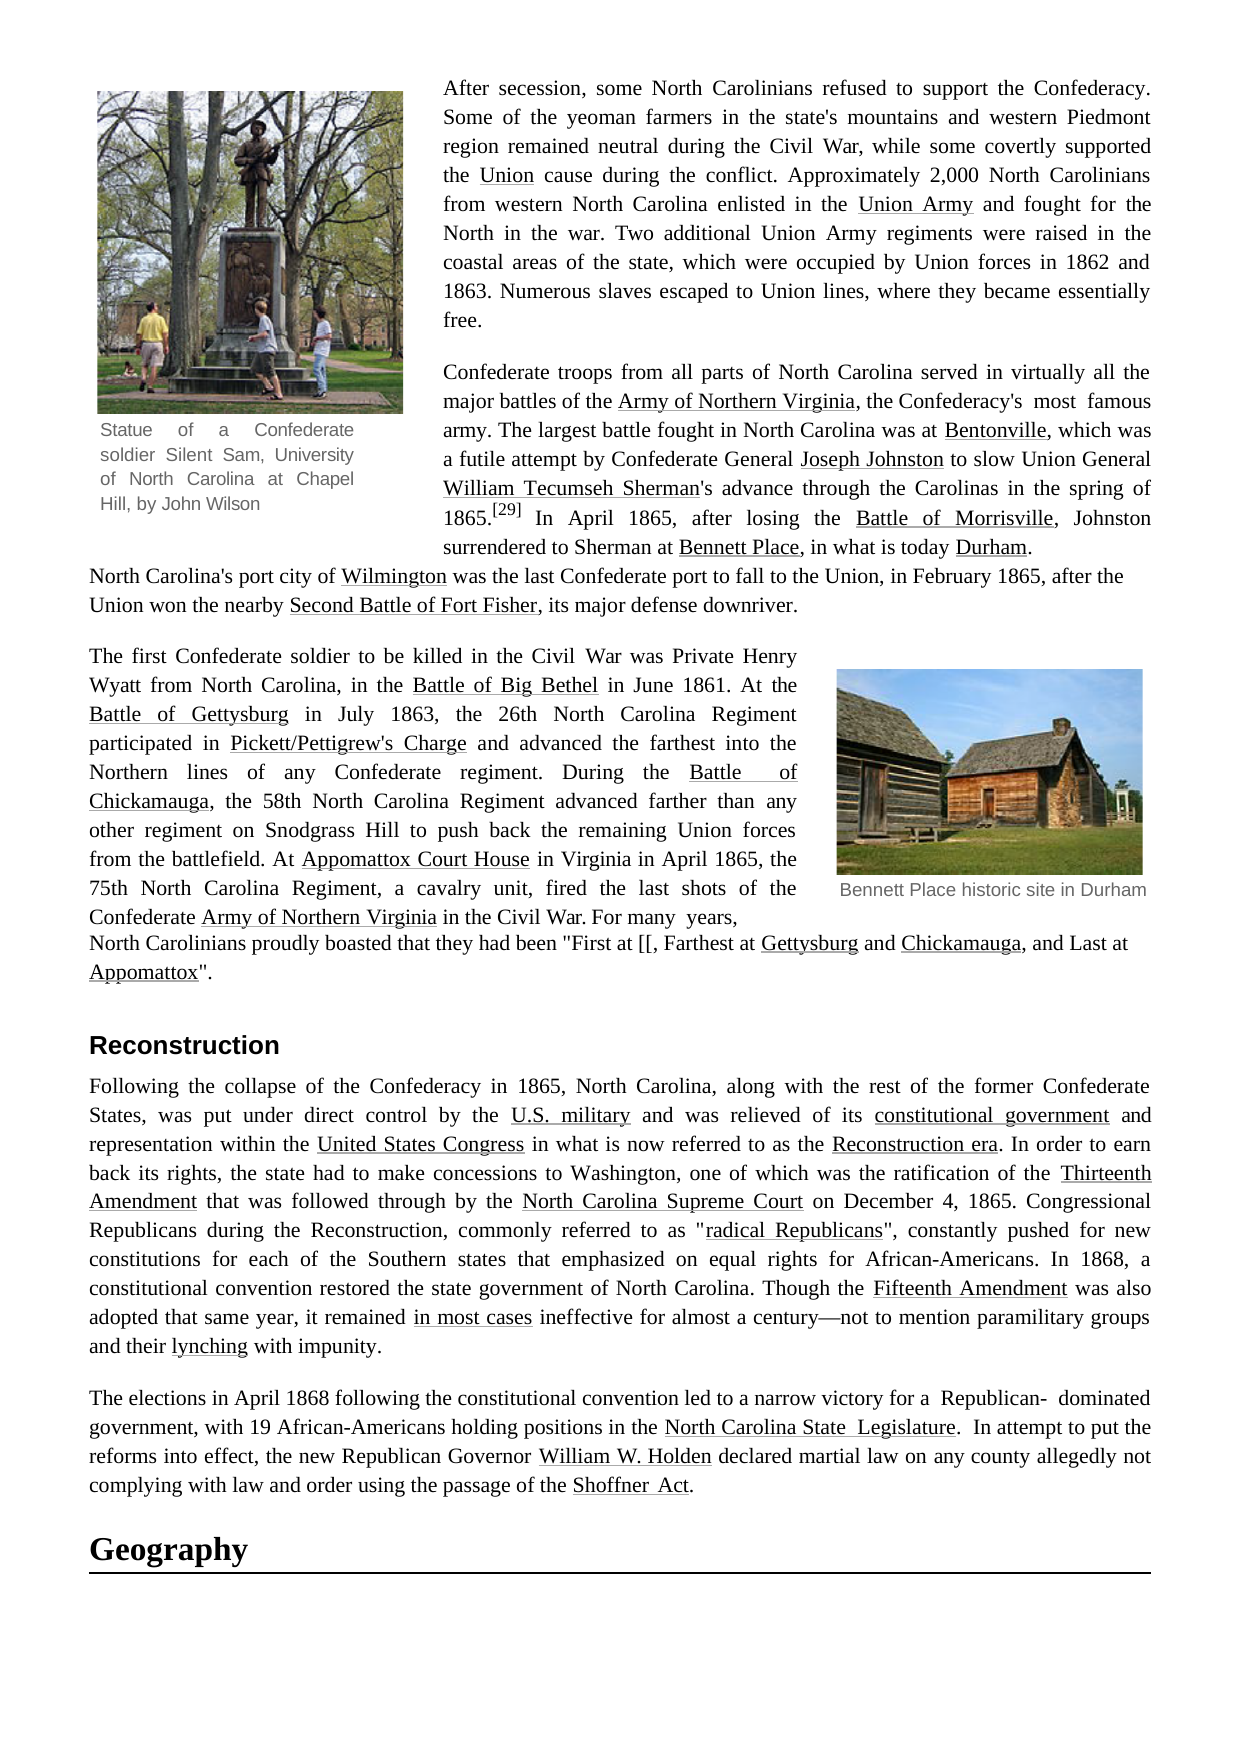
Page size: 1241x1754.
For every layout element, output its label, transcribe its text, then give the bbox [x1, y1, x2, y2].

text North Carolinians proudly boasted that they had been "First at [[, Farthest at Gettysburg and Chickamauga, and Last at Appomattox". [89, 930, 1178, 984]
text Confederate troops from all parts of North Carolina served in virtually all the major battles of the Army of Northern Virginia, the Confederacy's most famous army. The largest battle fought in North Carolina was at Bentonville, which was a futile attempt by Confederate General Joseph Johnston to slow Union General William Tecumseh Sherman's advance through the Carolinas in the spring of 1865.[29] In April 1865, after losing the Battle of Morrisville, Johnston surrendered to Sherman at Bennett Place, in what is today Durham. [443, 356, 1152, 560]
picture [97, 91, 404, 414]
text The first Confederate soldier to be killed in the Civil War was Private Henry Wyatt from North Carolina, in the Battle of Big Bethel in June 1861. At the Battle of Gettysburg in July 1863, the 26th North Carolina Regiment participated in Pickett/Pettigrew's Charge and advanced the farthest into the Northern lines of any Confederate regiment. During the Battle of Chickamauga, the 58th North Carolina Regiment advanced farther than any other regiment on Snodgrass Hill to push back the remaining Union forces from the battlefield. At Appomattox Court House in Virginia in April 1865, the 75th North Carolina Regiment, a cavalry unit, fired the last shots of the Confederate Army of Northern Virginia in the Civil War. For many years, [89, 643, 797, 929]
subtitle Reconstruction [89, 1030, 1178, 1060]
subtitle Geography [89, 1529, 1178, 1568]
text After secession, some North Carolinians refused to support the Confederacy. Some of the yeoman farmers in the state's mountains and western Piedmont region remained neutral during the Civil War, while some covertly supported the Union cause during the conflict. Approximately 2,000 North Carolinians from western North Carolina enlisted in the Union Army and fought for the North in the war. Two additional Union Army regiments were raised in the coastal areas of the state, which were occupied by Union forces in 1862 and 1863. Numerous slaves escaped to Union lines, where they became essentially free. [443, 75, 1152, 332]
text Statue of a Confederate soldier Silent Sam, University of North Carolina at Chapel Hill, by John Wilson [100, 419, 354, 514]
picture [836, 669, 1143, 875]
text Bennett Place historic site in Durham [839, 879, 1178, 900]
text The elections in April 1868 following the constitutional convention led to a narrow victory for a Republican- dominated government, with 19 African-Americans holding positions in the North Carolina State Legislature. In attempt to put the reforms into effect, the new Republican Governor William W. Holden declared martial law on any county allegedly not complying with law and order using the passage of the Shoffner Act. [89, 1385, 1151, 1497]
text Following the collapse of the Confederacy in 1865, North Carolina, along with the rest of the former Confederate States, was put under direct control by the U.S. military and was relieved of its constitutional government and representation within the United States Congress in what is now referred to as the Reconstruction era. In order to earn back its rights, the state had to make concessions to Washington, one of which was the ratification of the Thirteenth Amendment that was followed through by the North Carolina Supreme Court on December 4, 1865. Congressional Republicans during the Reconstruction, commonly referred to as "radical Republicans", constantly pushed for new constitutions for each of the Southern states that emphasized on equal rights for African-Americans. In 1868, a constitutional convention restored the state government of North Carolina. Though the Fifteenth Amendment was also adopted that same year, it remained in most cases ineffective for almost a century—not to mention paramilitary groups and their lynching with impunity. [89, 1073, 1152, 1358]
text North Carolina's port city of Wilmington was the last Confederate port to fall to the Union, in February 1865, after the Union won the nearby Second Battle of Fort Fisher, its major defense downriver. [89, 563, 1135, 617]
